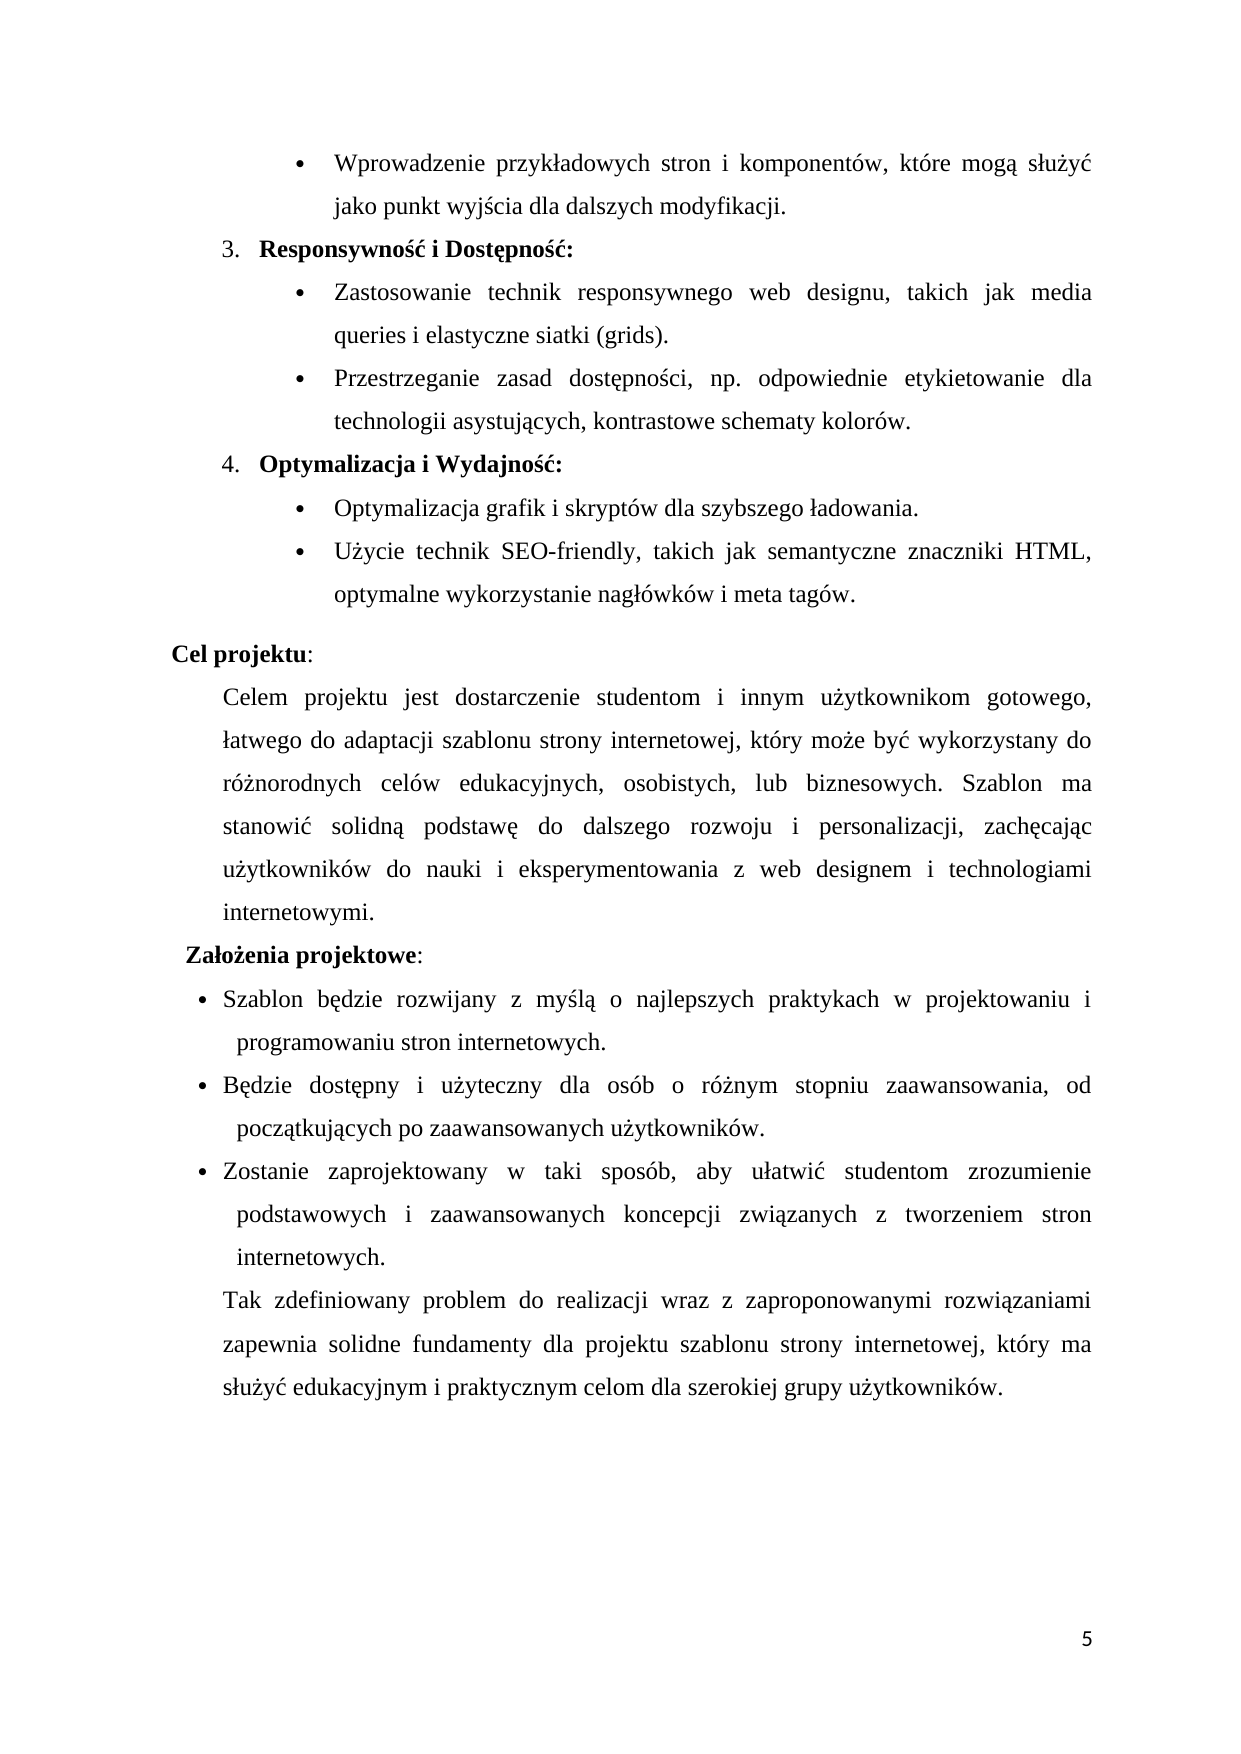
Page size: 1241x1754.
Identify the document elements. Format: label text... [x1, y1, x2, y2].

list Tak zdefiniowany problem do realizacji wraz z zaproponowanymi rozwiązaniami zapewnia solidne fundamenty dla projektu szablonu strony internetowej, który ma służyć edukacyjnym i praktycznym celom dla szerokiej grupy użytkowników. [223, 1286, 1093, 1401]
list Przestrzeganie zasad dostępności, np. odpowiednie etykietowanie dla technologii asystujących, kontrastowe schematy kolorów. [296, 363, 1093, 435]
list Użycie technik SEO-friendly, takich jak semantyczne znaczniki HTML, optymalne wykorzystanie nagłówków i meta tagów. [296, 536, 1093, 608]
list Optymalizacja grafik i skryptów dla szybszego ładowania. [296, 493, 1093, 521]
list Wprowadzenie przykładowych stron i komponentów, które mogą służyć jako punkt wyjścia dla dalszych modyfikacji. [296, 148, 1093, 219]
text Cel projektu: [171, 639, 1093, 667]
list Celem projektu jest dostarczenie studentom i innym użytkownikom gotowego, łatwego do adaptacji szablonu strony internetowej, który może być wykorzystany do różnorodnych celów edukacyjnych, osobistych, lub biznesowych. Szablon ma stanowić solidną podstawę do dalszego rozwoju i personalizacji, zachęcając użytkowników do nauki i eksperymentowania z web designem i technologiami internetowymi. [223, 682, 1093, 926]
list Szablon będzie rozwijany z myślą o najlepszych praktykach w projektowaniu i programowaniu stron internetowych. [199, 984, 1093, 1056]
list Zastosowanie technik responsywnego web designu, takich jak media queries i elastyczne siatki (grids). [296, 277, 1093, 349]
list Responsywność i Dostępność: [221, 234, 1093, 263]
list Optymalizacja i Wydajność: [221, 449, 1093, 478]
list Zostanie zaprojektowany w taki sposób, aby ułatwić studentom zrozumienie podstawowych i zaawansowanych koncepcji związanych z tworzeniem stron internetowych. [199, 1156, 1093, 1271]
list Będzie dostępny i użyteczny dla osób o różnym stopniu zaawansowania, od początkujących po zaawansowanych użytkowników. [199, 1070, 1093, 1142]
text Założenia projektowe: [185, 941, 1093, 969]
